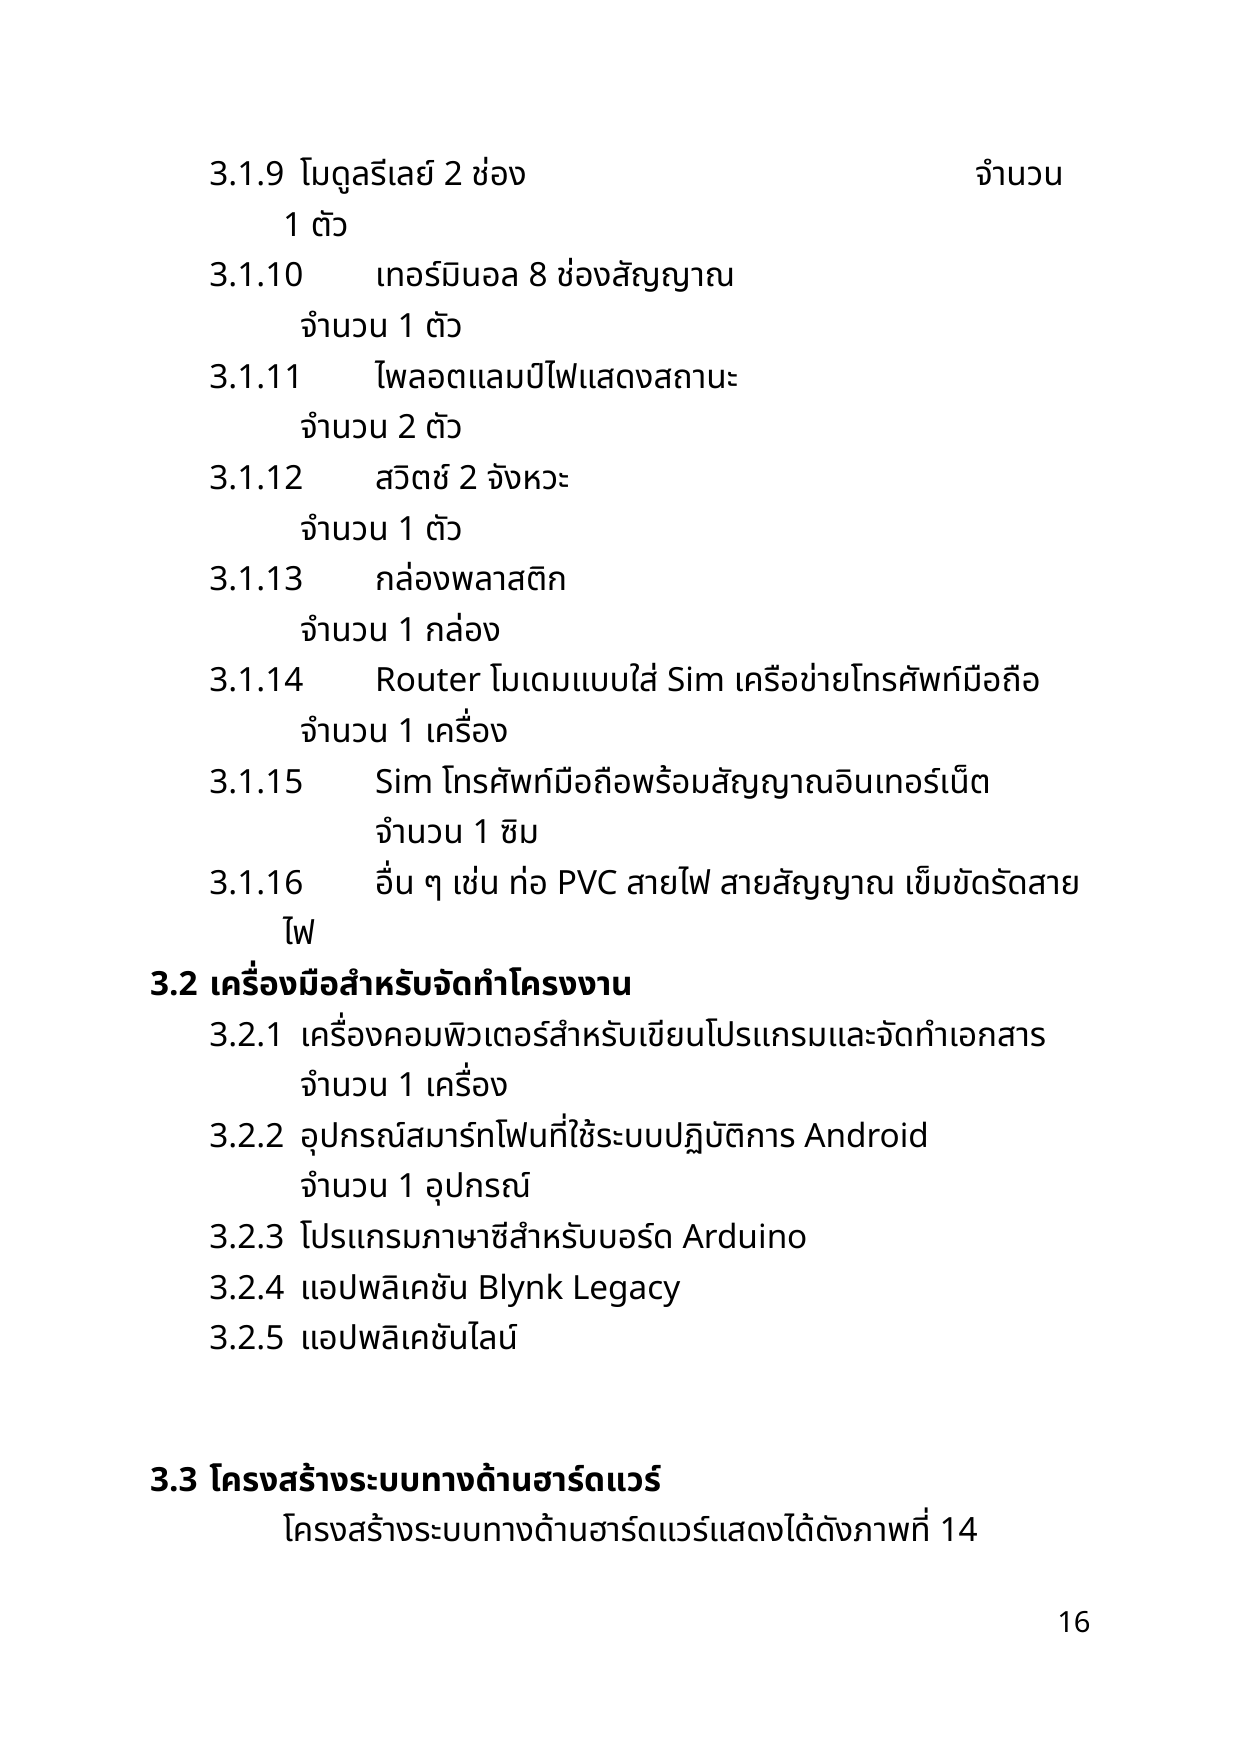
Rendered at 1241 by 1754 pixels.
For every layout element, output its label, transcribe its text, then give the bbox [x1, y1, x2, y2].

list อื่น ๆ เช่น ท่อ PVC สายไฟ สายสัญญาณ เข็มขัดรัดสายไฟ [209, 859, 1090, 960]
list เครื่องมือสำหรับจัดทำโครงงาน [150, 960, 1090, 1010]
list โปรแกรมภาษาซีสำหรับบอร์ด Arduino [209, 1213, 1090, 1263]
list โครงสร้างระบบทางด้านฮาร์ดแวร์ [150, 1456, 1090, 1506]
list เครื่องคอมพิวเตอร์สำหรับเขียนโปรแกรมและจัดทำเอกสาร จำนวน 1 เครื่อง [209, 1010, 1090, 1112]
list โมดูลรีเลย์ 2 ช่อง จำนวน 1 ตัว [209, 150, 1090, 251]
list แอปพลิเคชัน Blynk Legacy [209, 1263, 1090, 1314]
list เทอร์มินอล 8 ช่องสัญญาณ จำนวน 1 ตัว [209, 251, 1090, 352]
list Sim โทรศัพท์มือถือพร้อมสัญญาณอินเทอร์เน็ต จำนวน 1 ซิม [209, 757, 1090, 859]
list กล่องพลาสติก จำนวน 1 กล่อง [209, 555, 1090, 656]
list อุปกรณ์สมาร์ทโฟนที่ใช้ระบบปฏิบัติการ Android จำนวน 1 อุปกรณ์ [209, 1112, 1090, 1213]
list ไพลอตแลมป์ไฟแสดงสถานะ จำนวน 2 ตัว [209, 352, 1090, 454]
list แอปพลิเคชันไลน์ [209, 1314, 1090, 1365]
list Router โมเดมแบบใส่ Sim เครือข่ายโทรศัพท์มือถือ จำนวน 1 เครื่อง [209, 656, 1090, 757]
list โครงสร้างระบบทางด้านฮาร์ดแวร์แสดงได้ดังภาพที่ 14 [283, 1506, 1090, 1557]
list สวิตช์ 2 จังหวะ จำนวน 1 ตัว [209, 454, 1090, 555]
